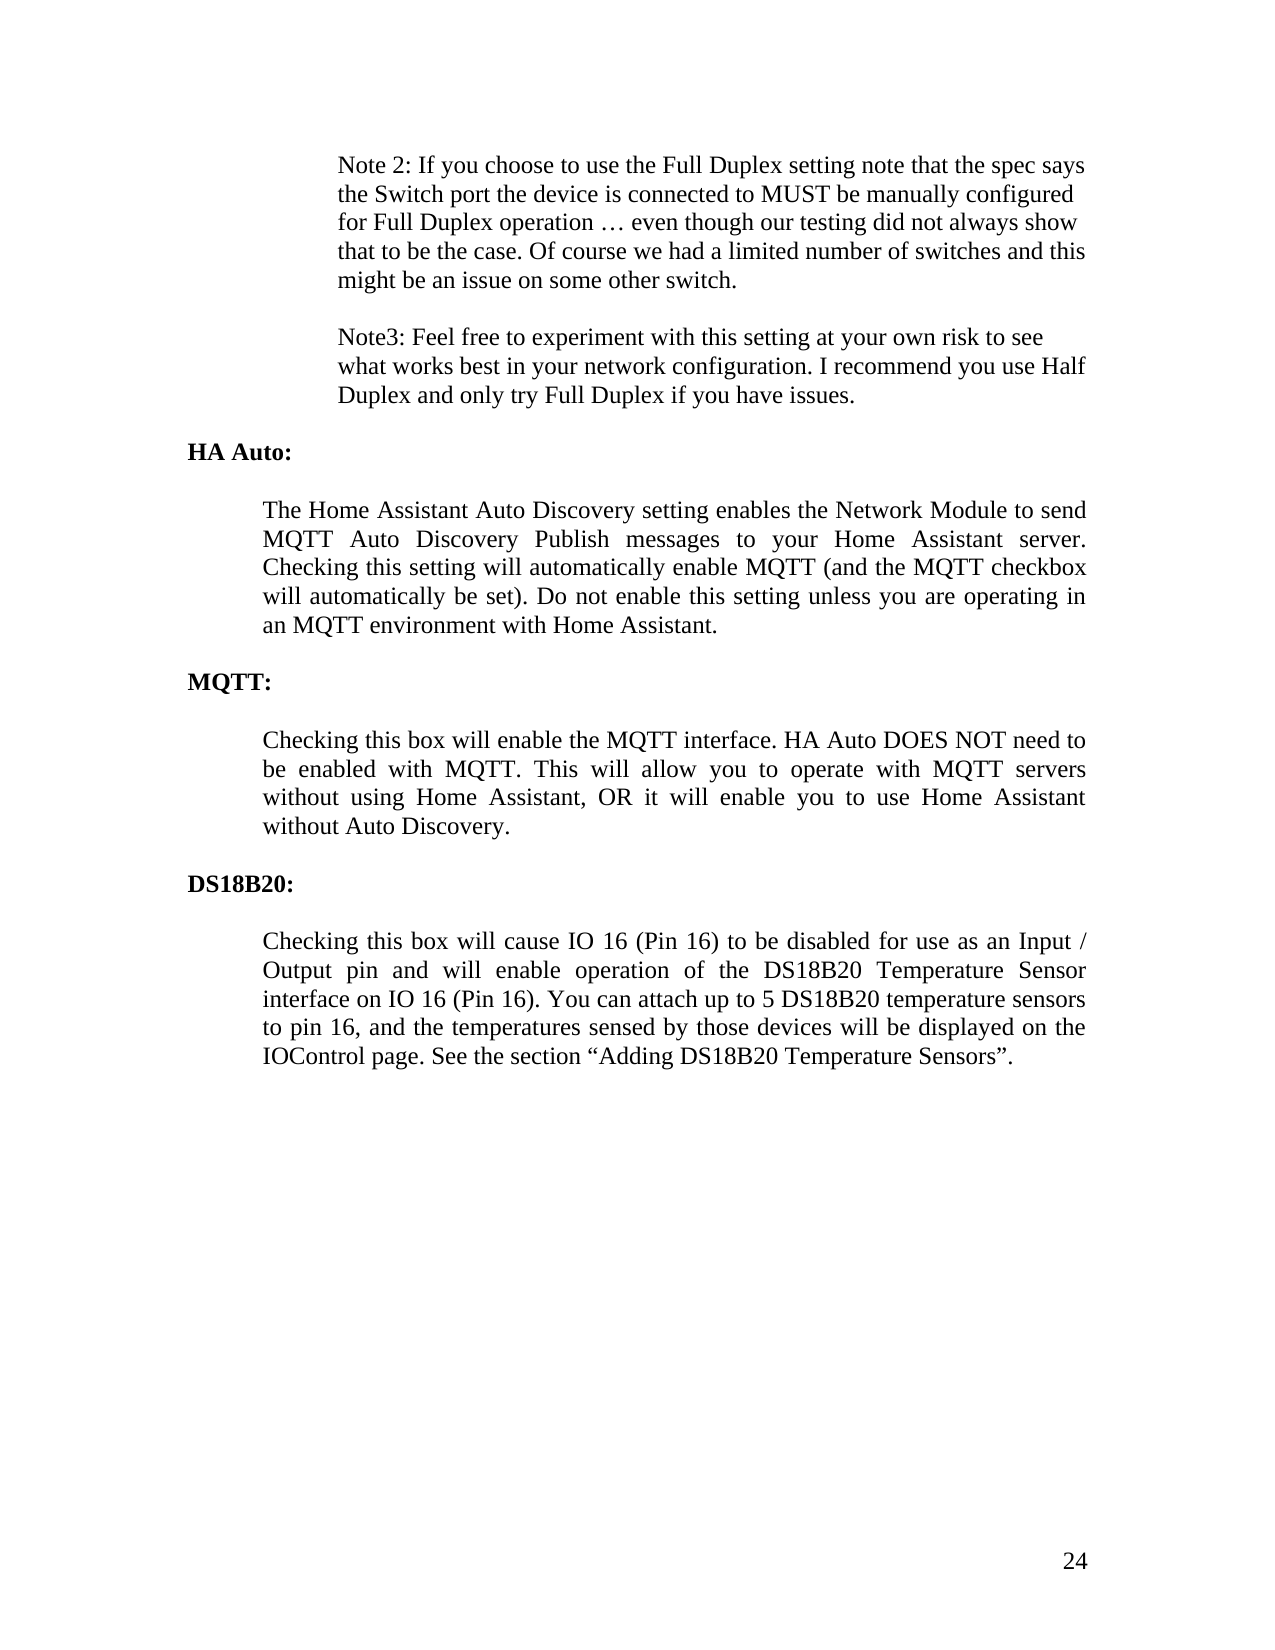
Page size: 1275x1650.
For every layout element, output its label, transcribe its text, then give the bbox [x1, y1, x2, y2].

text Note 2: If you choose to use the Full Duplex setting note that the spec says the Switch port the device is connected to MUST be manually configured for Full Duplex operation … even though our testing did not always show that to be the case. Of course we had a limited number of switches and this might be an issue on some other switch. [337, 150, 1087, 294]
text The Home Assistant Auto Discovery setting enables the Network Module to send MQTT Auto Discovery Publish messages to your Home Assistant server. Checking this setting will automatically enable MQTT (and the MQTT checkbox will automatically be set). Do not enable this setting unless you are operating in an MQTT environment with Home Assistant. [262, 495, 1087, 639]
text HA Auto: [187, 437, 1087, 466]
text MQTT: [187, 667, 1087, 696]
text Note3: Feel free to experiment with this setting at your own risk to see what works best in your network configuration. I recommend you use Half Duplex and only try Full Duplex if you have issues. [337, 322, 1087, 409]
text DS18B20: [187, 869, 1087, 897]
text Checking this box will enable the MQTT interface. HA Auto DOES NOT need to be enabled with MQTT. This will allow you to operate with MQTT servers without using Home Assistant, OR it will enable you to use Home Assistant without Auto Discovery. [262, 725, 1087, 840]
text Checking this box will cause IO 16 (Pin 16) to be disabled for use as an Input / Output pin and will enable operation of the DS18B20 Temperature Sensor interface on IO 16 (Pin 16). You can attach up to 5 DS18B20 temperature sensors to pin 16, and the temperatures sensed by those devices will be displayed on the IOControl page. See the section “Adding DS18B20 Temperature Sensors”. [262, 926, 1087, 1070]
